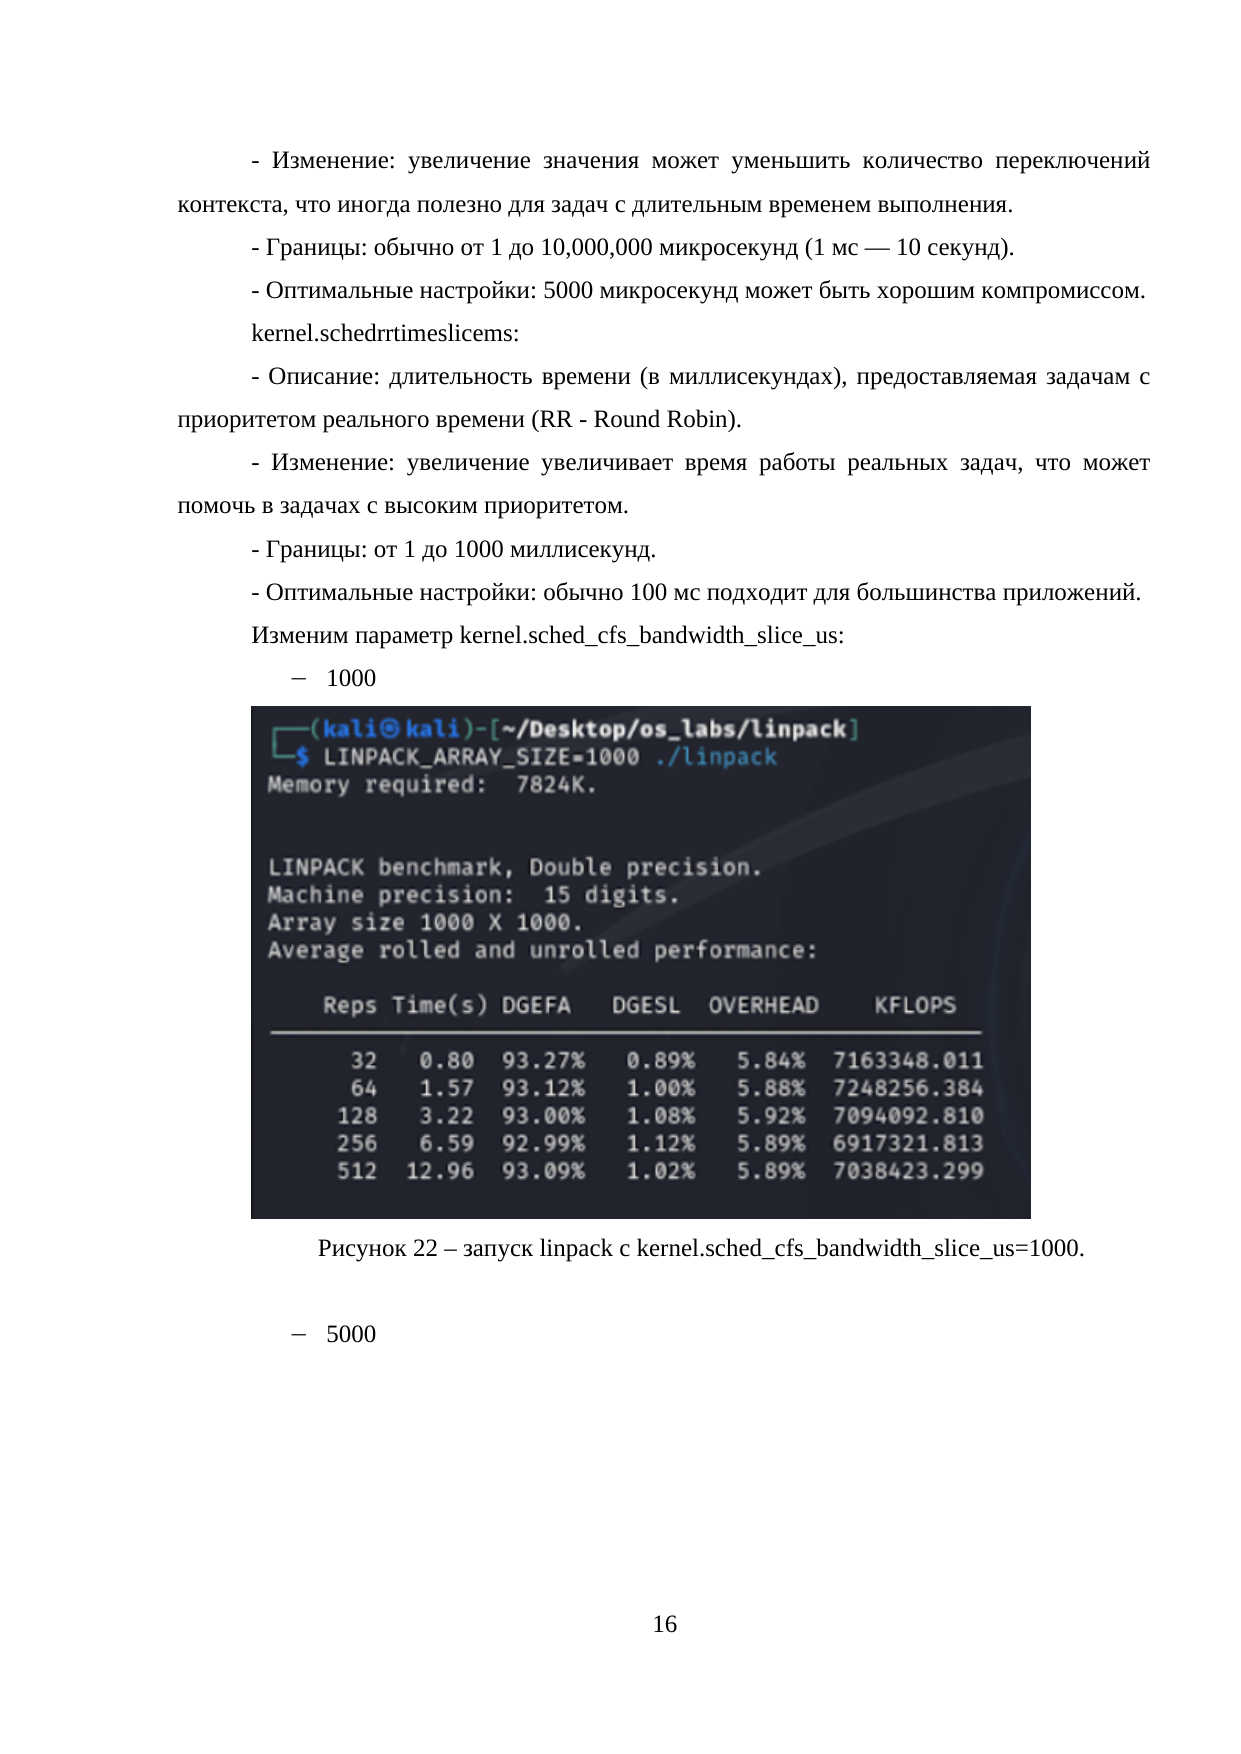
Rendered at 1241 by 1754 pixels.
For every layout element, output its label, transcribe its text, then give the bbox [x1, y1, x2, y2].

text - Границы: от 1 до 1000 миллисекунд. [177, 534, 1152, 562]
text - Оптимальные настройки: обычно 100 мс подходит для большинства приложений. [177, 577, 1152, 606]
list 5000 [288, 1319, 1152, 1348]
text kernel.schedrrtimeslicems: [177, 318, 1152, 347]
text - Изменение: увеличение увеличивает время работы реальных задач, что может помочь в задачах с высоким приоритетом. [177, 447, 1152, 519]
text Рисунок 22 – запуск linpack с kernel.sched_cfs_bandwidth_slice_us=1000. [177, 1233, 1152, 1262]
picture [251, 706, 1031, 1219]
text - Оптимальные настройки: 5000 микросекунд может быть хорошим компромиссом. [177, 275, 1152, 304]
text - Изменение: увеличение значения может уменьшить количество переключений контекста, что иногда полезно для задач с длительным временем выполнения. [177, 146, 1152, 217]
text Изменим параметр kernel.sched_cfs_bandwidth_slice_us: [177, 620, 1152, 649]
text - Описание: длительность времени (в миллисекундах), предоставляемая задачам с приоритетом реального времени (RR - Round Robin). [177, 361, 1152, 433]
list 1000 [288, 663, 1152, 692]
text - Границы: обычно от 1 до 10,000,000 микросекунд (1 мс — 10 секунд). [177, 232, 1152, 261]
